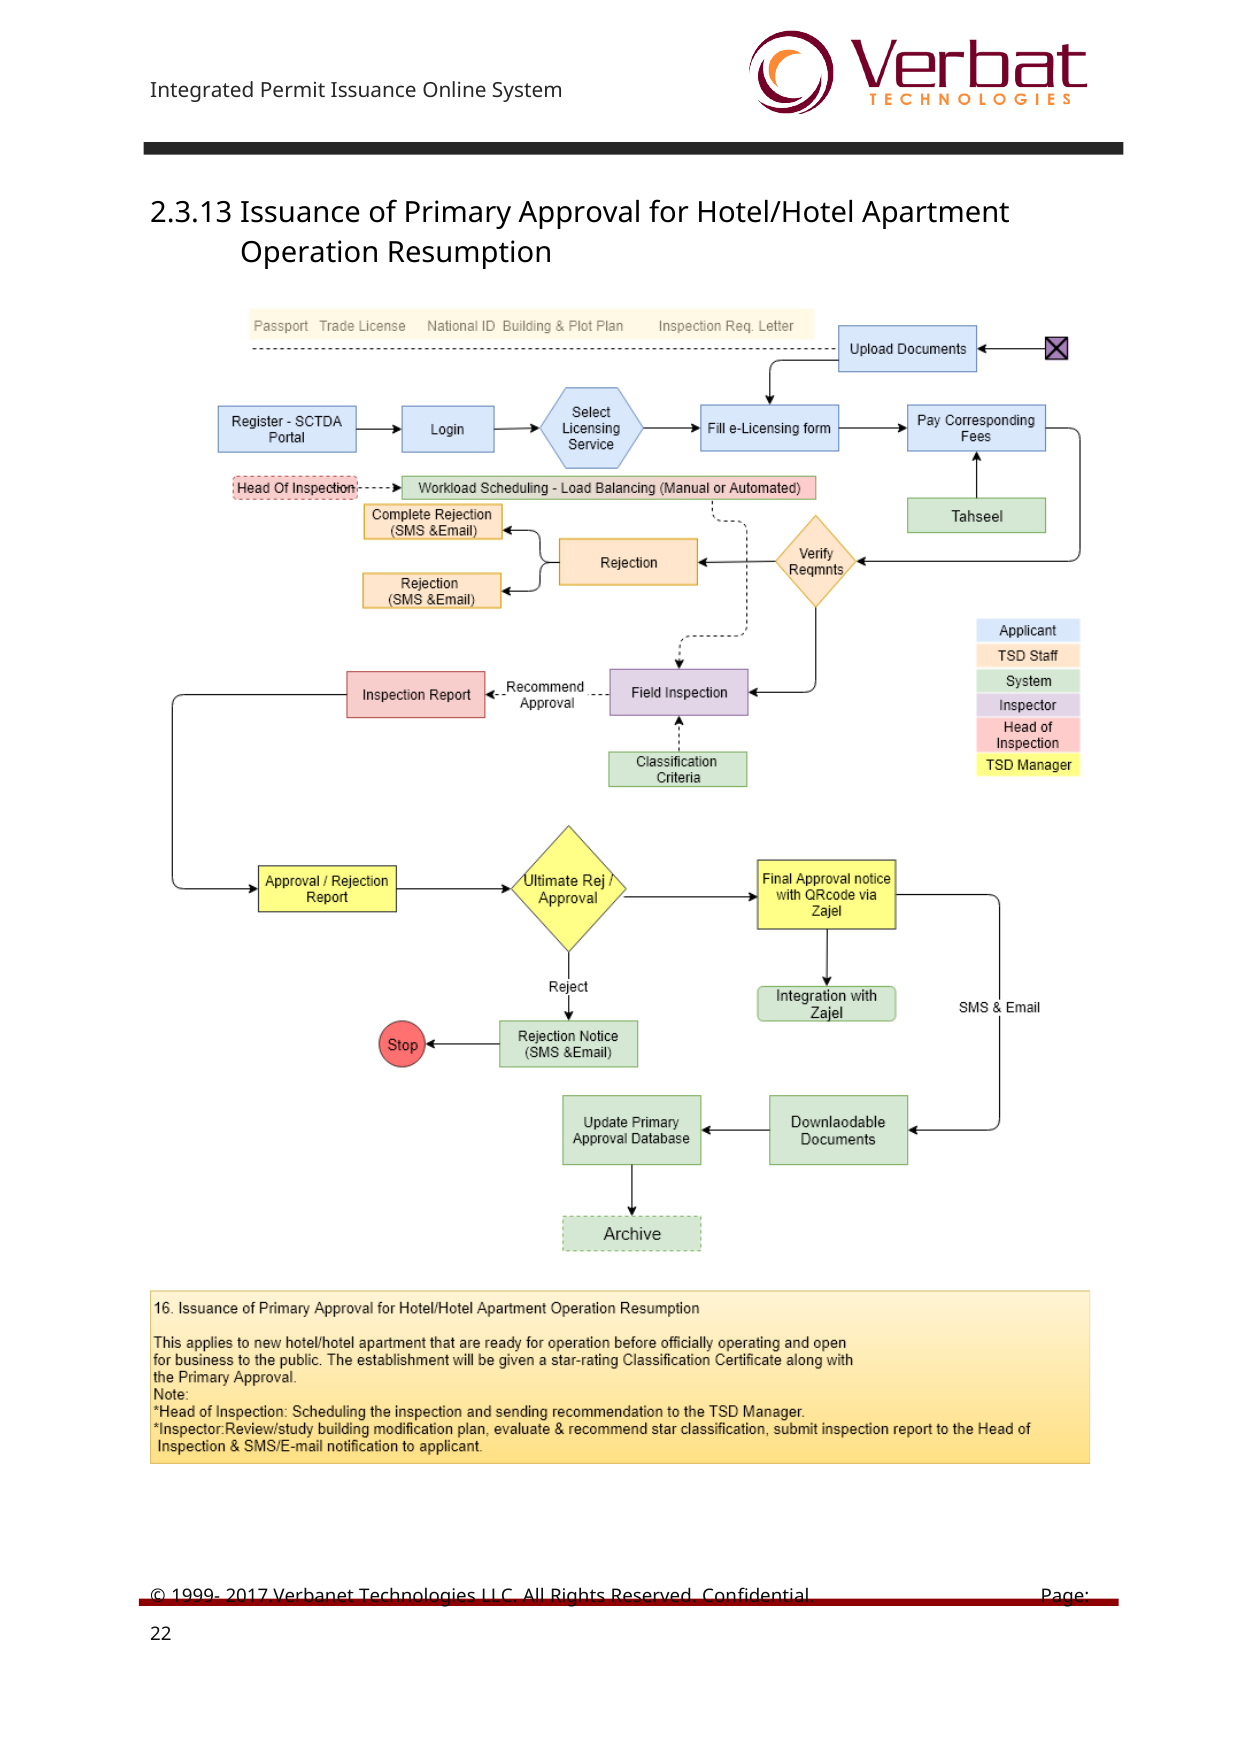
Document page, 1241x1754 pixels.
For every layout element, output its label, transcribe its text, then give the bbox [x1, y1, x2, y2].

subtitle Issuance of Primary Approval for Hotel/Hotel Apartment Operation Resumption [150, 192, 1090, 271]
picture [150, 308, 1091, 1464]
picture [745, 26, 1089, 114]
